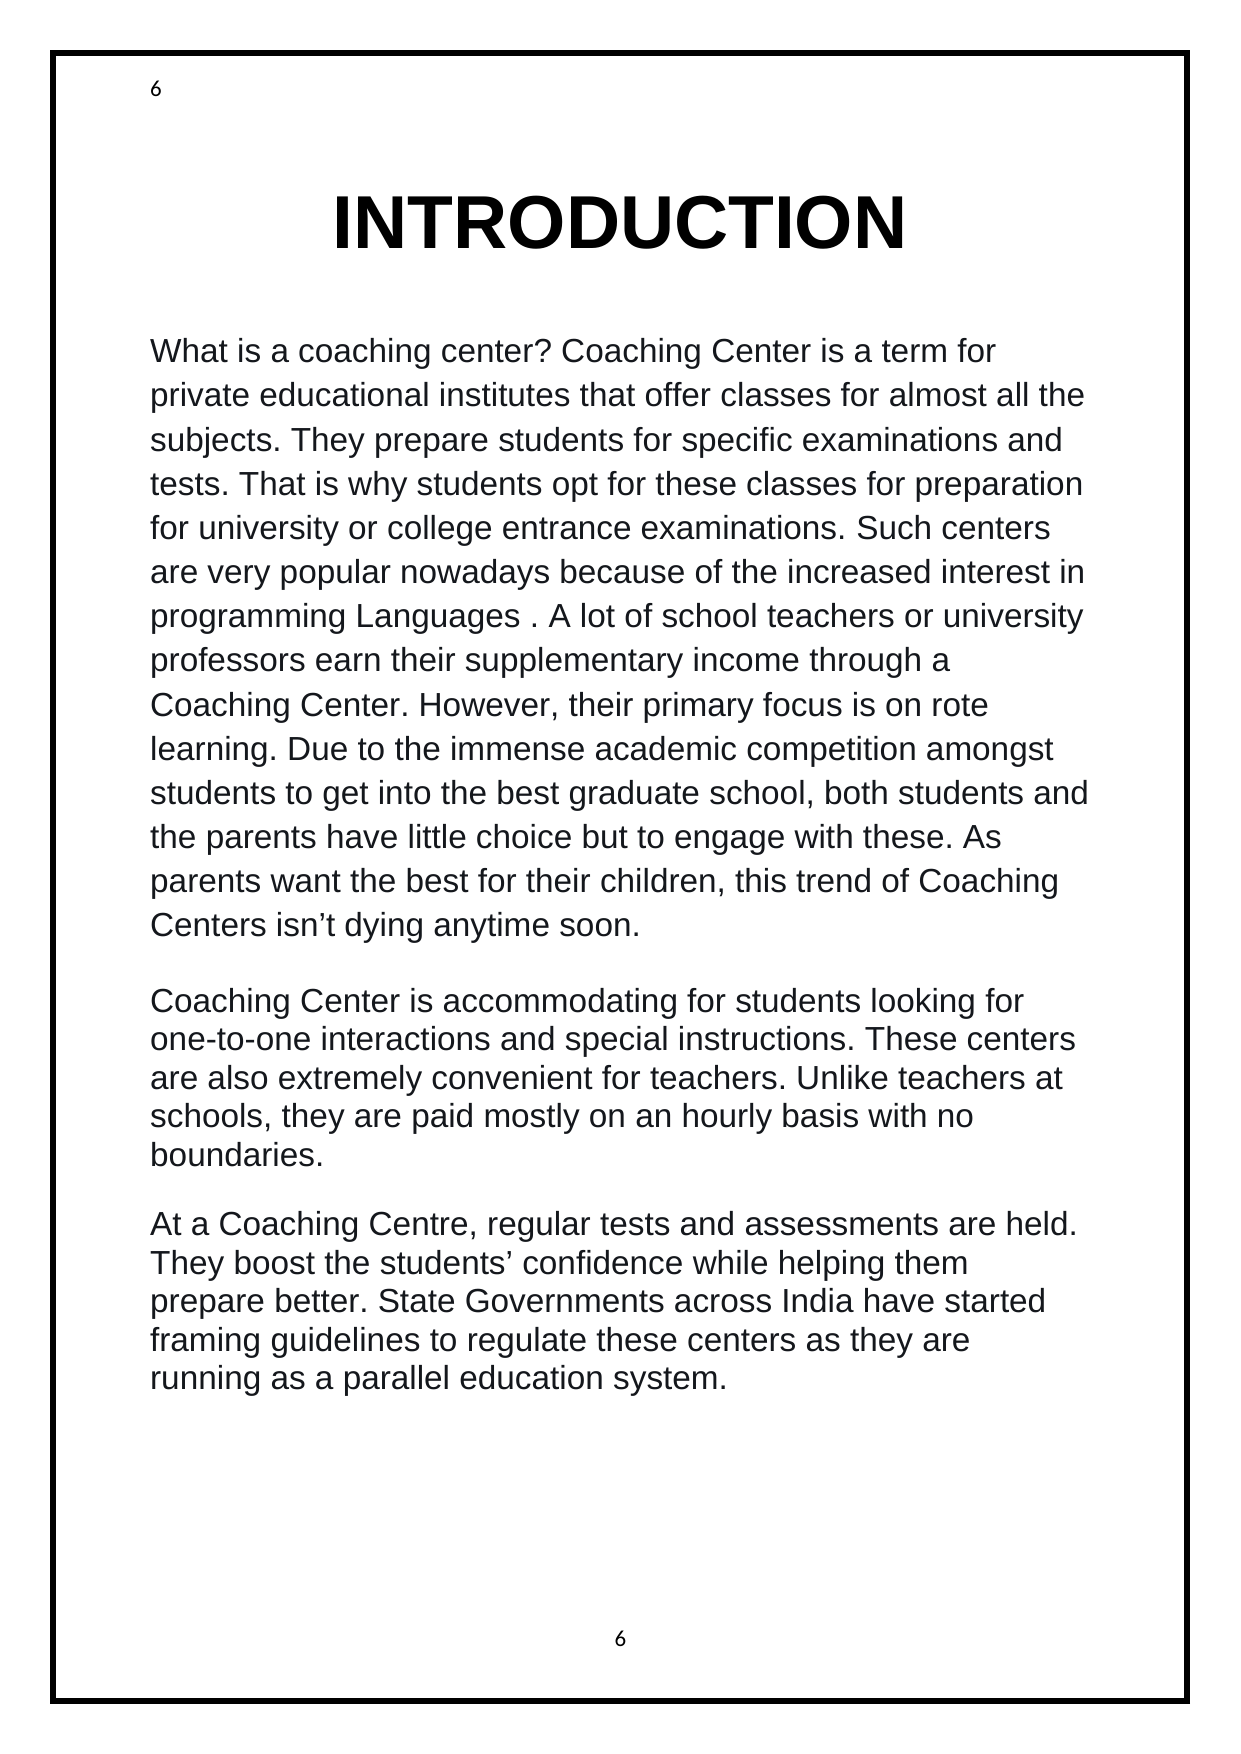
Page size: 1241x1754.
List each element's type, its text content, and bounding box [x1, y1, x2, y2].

text Coaching Center is accommodating for students looking for one-to-one interactions and special instructions. These centers are also extremely convenient for teachers. Unlike teachers at schools, they are paid mostly on an hourly basis with no boundaries. [150, 981, 1090, 1173]
text What is a coaching center? Coaching Center is a term for private educational institutes that offer classes for almost all the subjects. They prepare students for specific examinations and tests. That is why students opt for these classes for preparation for university or college entrance examinations. Such centers are very popular nowadays because of the increased interest in programming Languages . A lot of school teachers or university professors earn their supplementary income through a Coaching Center. However, their primary focus is on rote learning. Due to the immense academic competition amongst students to get into the best graduate school, both students and the parents have little choice but to engage with these. As parents want the best for their children, this trend of Coaching Centers isn’t dying anytime soon. [150, 331, 1090, 944]
text At a Coaching Centre, regular tests and assessments are held. They boost the students’ confidence while helping them prepare better. State Governments across India have started framing guidelines to regulate these centers as they are running as a parallel education system. [728, 1204, 1090, 1397]
text INTRODUCTION [150, 178, 1090, 264]
